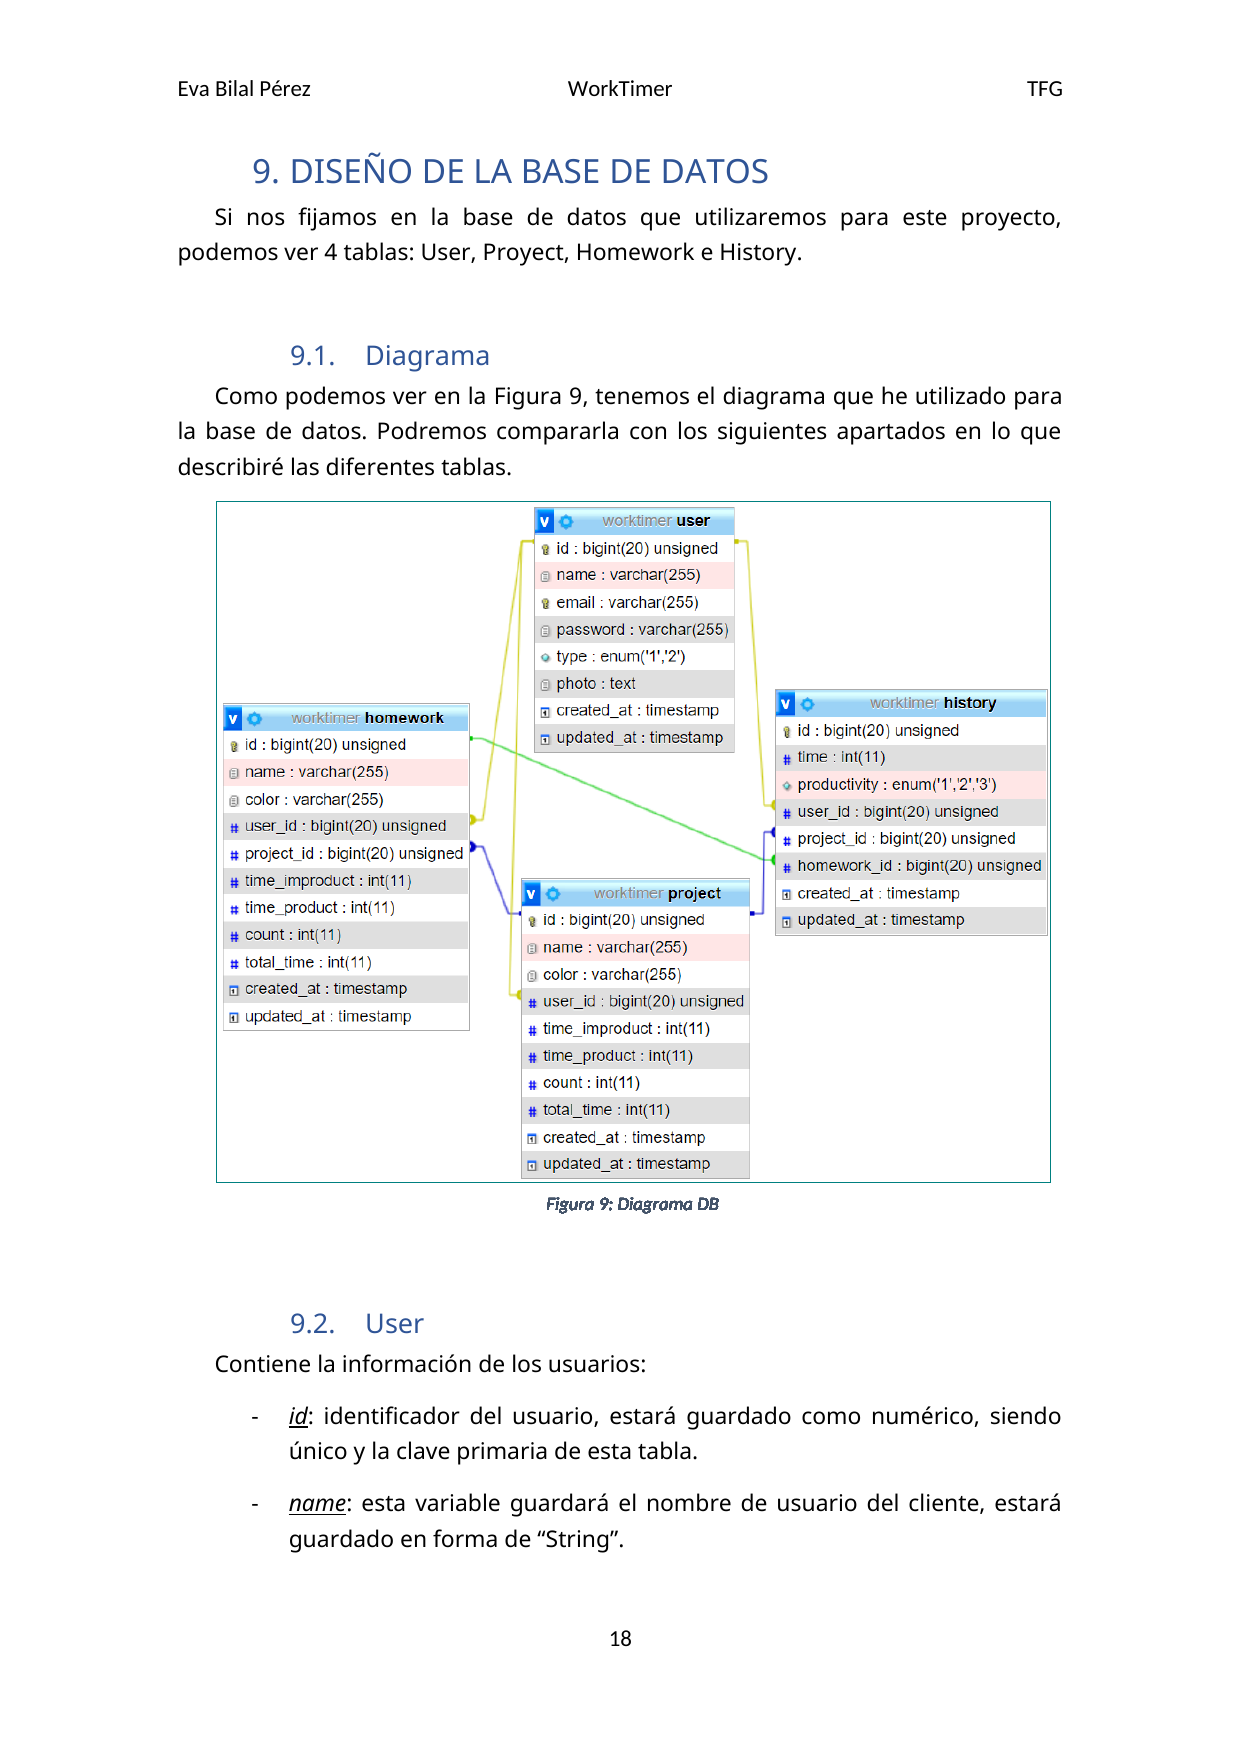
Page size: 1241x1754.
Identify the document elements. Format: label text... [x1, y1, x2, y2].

list id: identificador del usuario, estará guardado como numérico, siendo único y la clave primaria de esta tabla. [251, 1396, 1063, 1467]
picture [217, 502, 1050, 1182]
text Como podemos ver en la Figura 9, tenemos el diagrama que he utilizado para la base de datos. Podremos compararla con los siguientes apartados en lo que describiré las diferentes tablas. [177, 376, 1063, 482]
title Diagrama [290, 336, 1063, 373]
text Si nos fijamos en la base de datos que utilizaremos para este proyecto, podemos ver 4 tablas: User, Proyect, Homework e History. [177, 197, 1063, 267]
text Contiene la información de los usuarios: [177, 1344, 1063, 1379]
title User [290, 1304, 1063, 1341]
title DISEÑO DE LA BASE DE DATOS [252, 148, 1063, 193]
list name: esta variable guardará el nombre de usuario del cliente, estará guardado en forma de “String”. [251, 1483, 1063, 1554]
